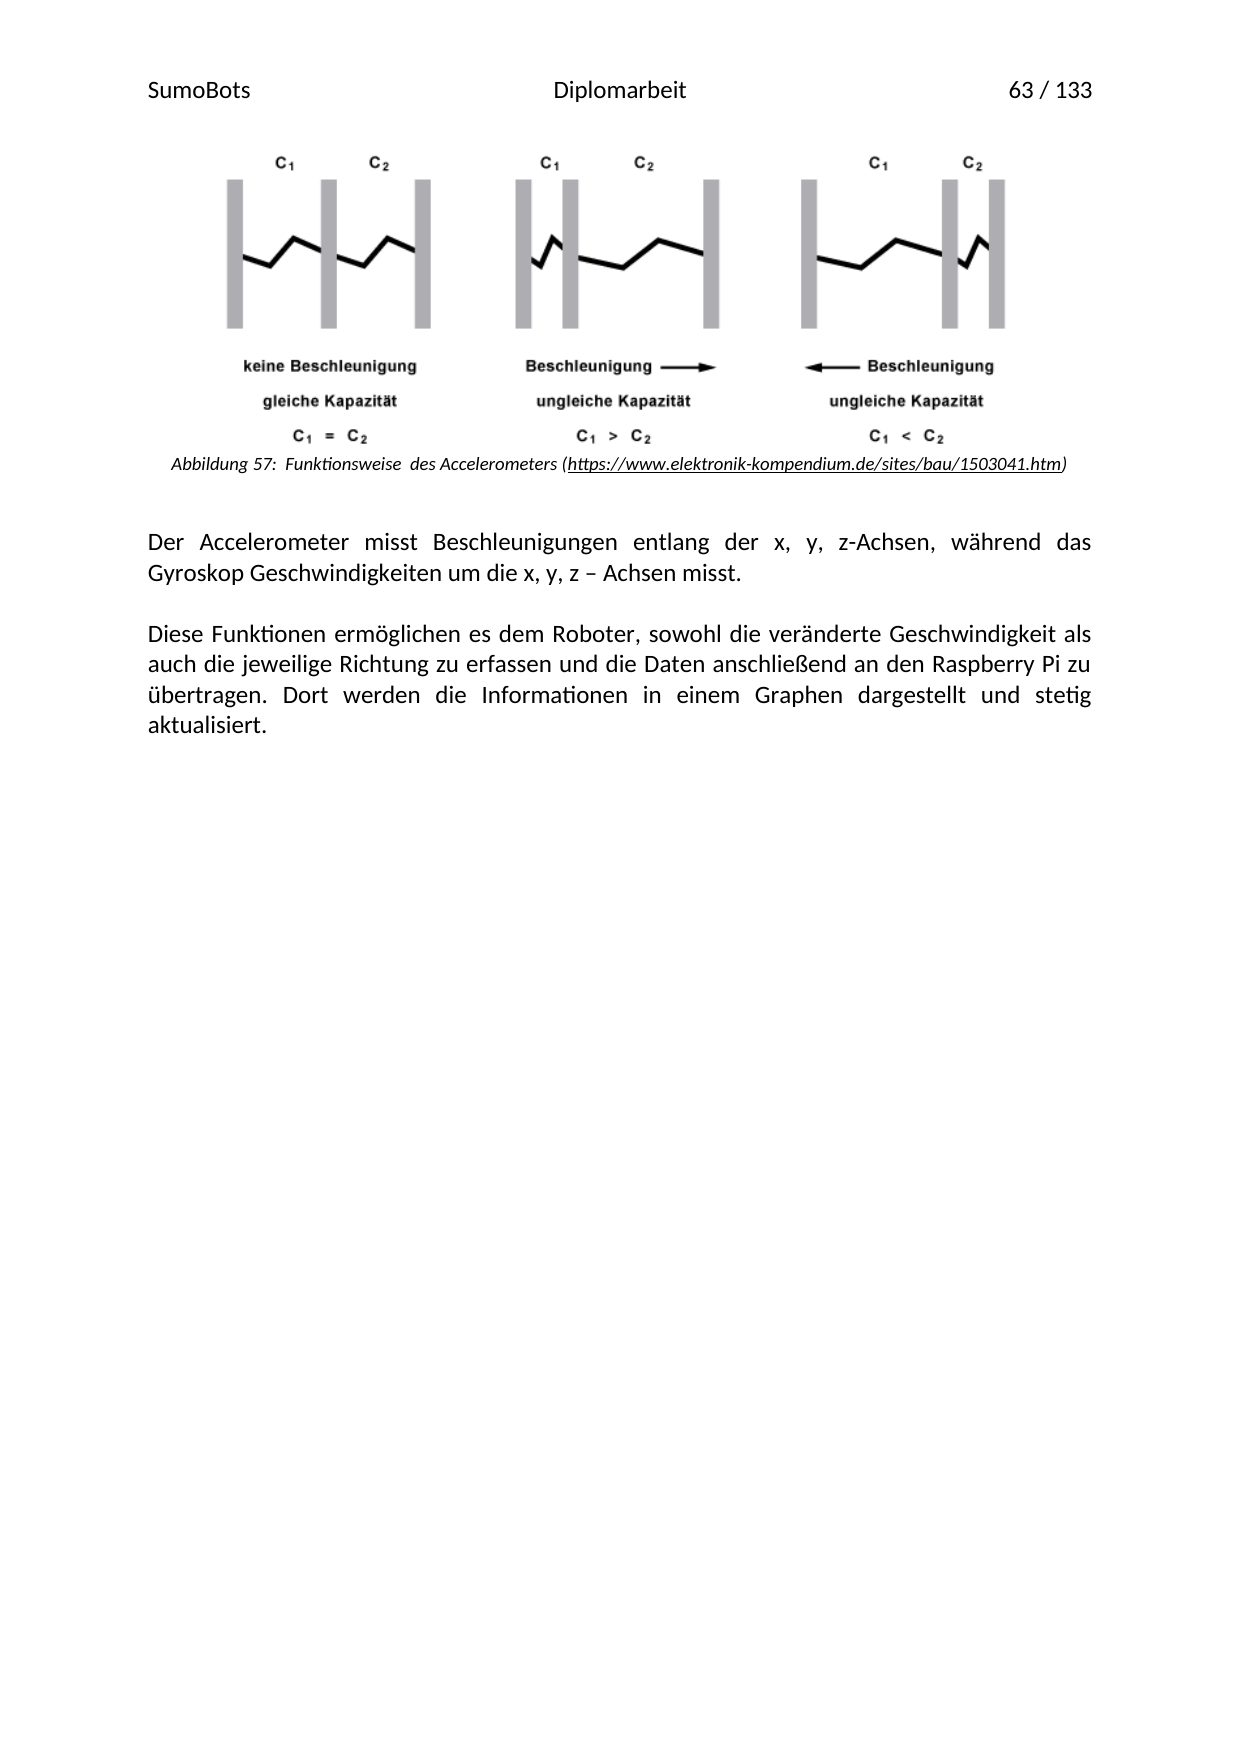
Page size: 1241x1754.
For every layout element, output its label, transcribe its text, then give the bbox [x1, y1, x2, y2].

text Diese Funktionen ermöglichen es dem Roboter, sowohl die veränderte Geschwindigkeit als auch die jeweilige Richtung zu erfassen und die Daten anschließend an den Raspberry Pi zu übertragen. Dort werden die Informationen in einem Graphen dargestellt und stetig aktualisiert. [148, 618, 1093, 740]
picture [204, 147, 1036, 453]
text Abbildung 57: Funktionsweise des Accelerometers (https://www.elektronik-kompendium.de/sites/bau/1503041.htm) [148, 452, 1093, 475]
text Der Accelerometer misst Beschleunigungen entlang der x, y, z-Achsen, während das Gyroskop Geschwindigkeiten um die x, y, z – Achsen misst. [148, 527, 1093, 588]
